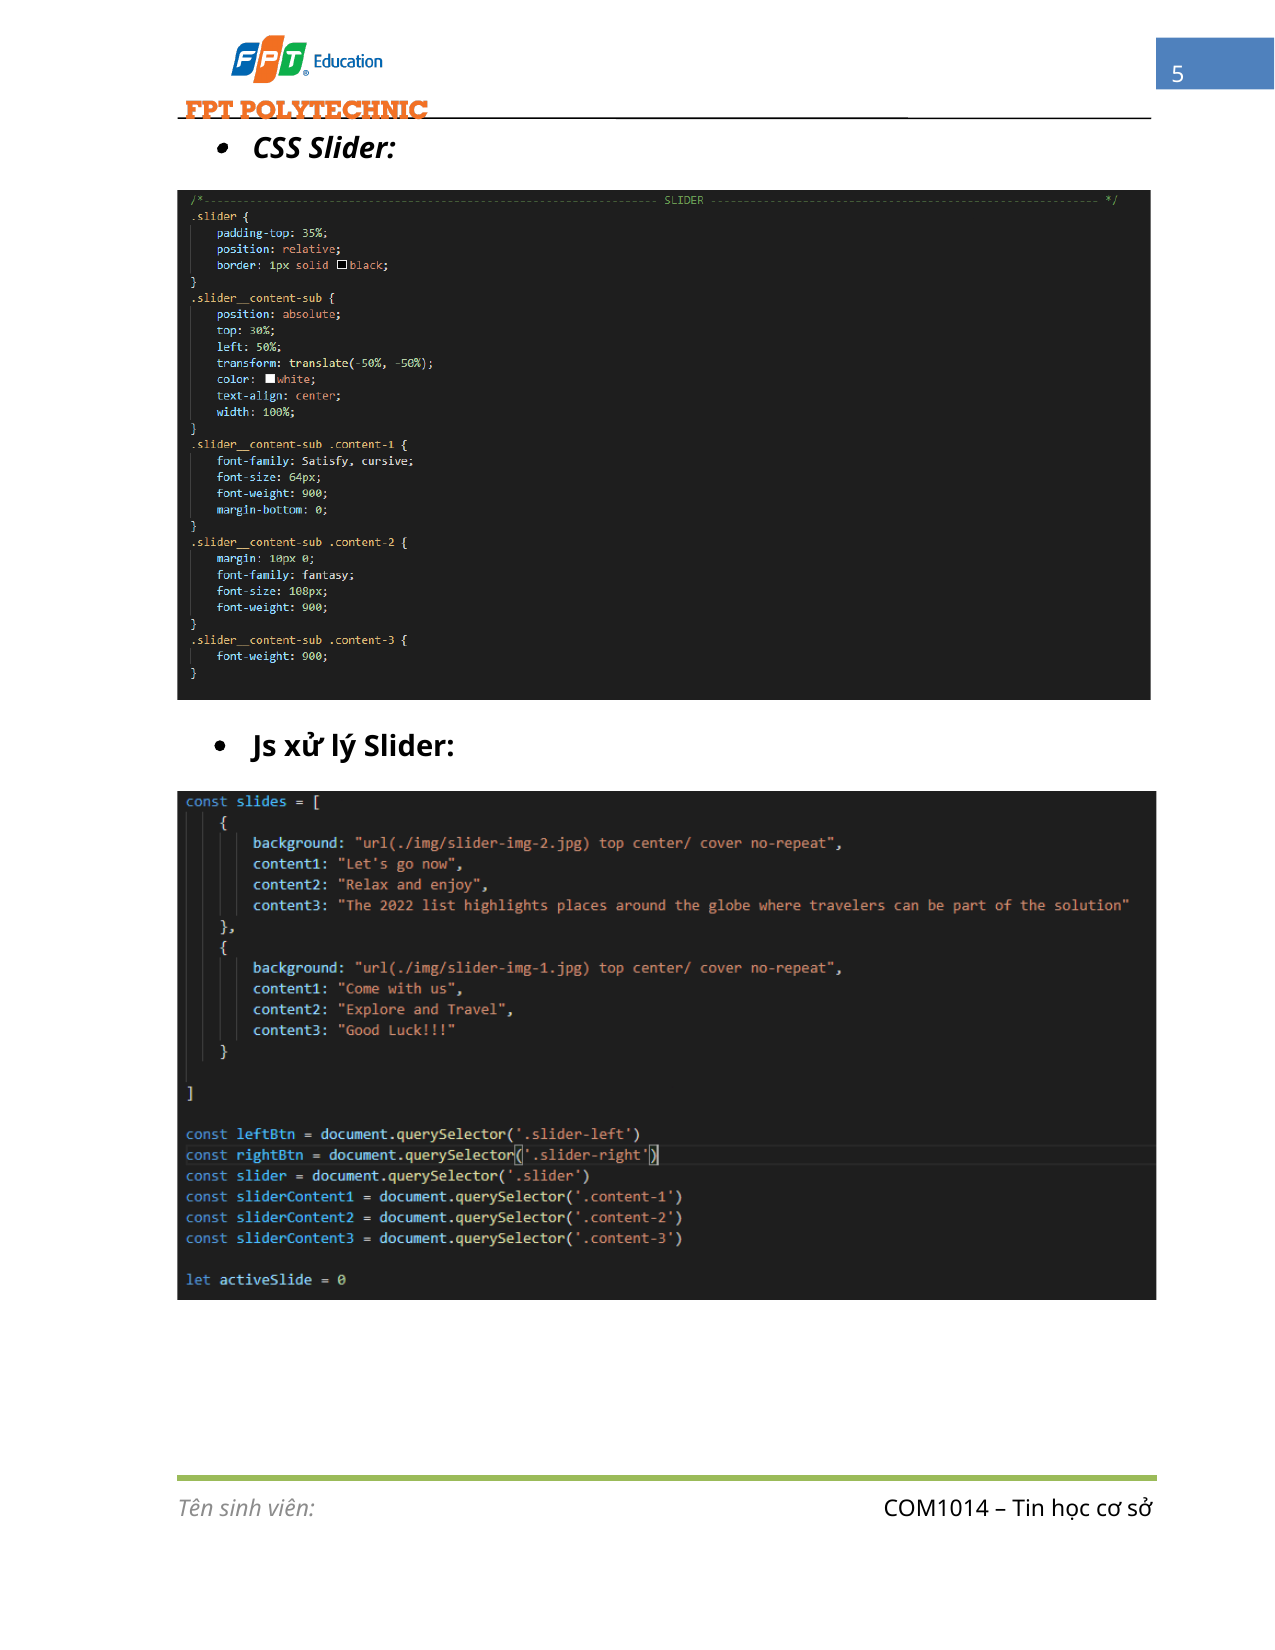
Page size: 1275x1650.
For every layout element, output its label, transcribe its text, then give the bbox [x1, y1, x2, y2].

picture [177, 27, 436, 127]
list CSS Slider: [215, 127, 1157, 167]
picture [177, 791, 1157, 1300]
picture [177, 190, 1151, 700]
list Js xử lý Slider: [215, 725, 1157, 764]
